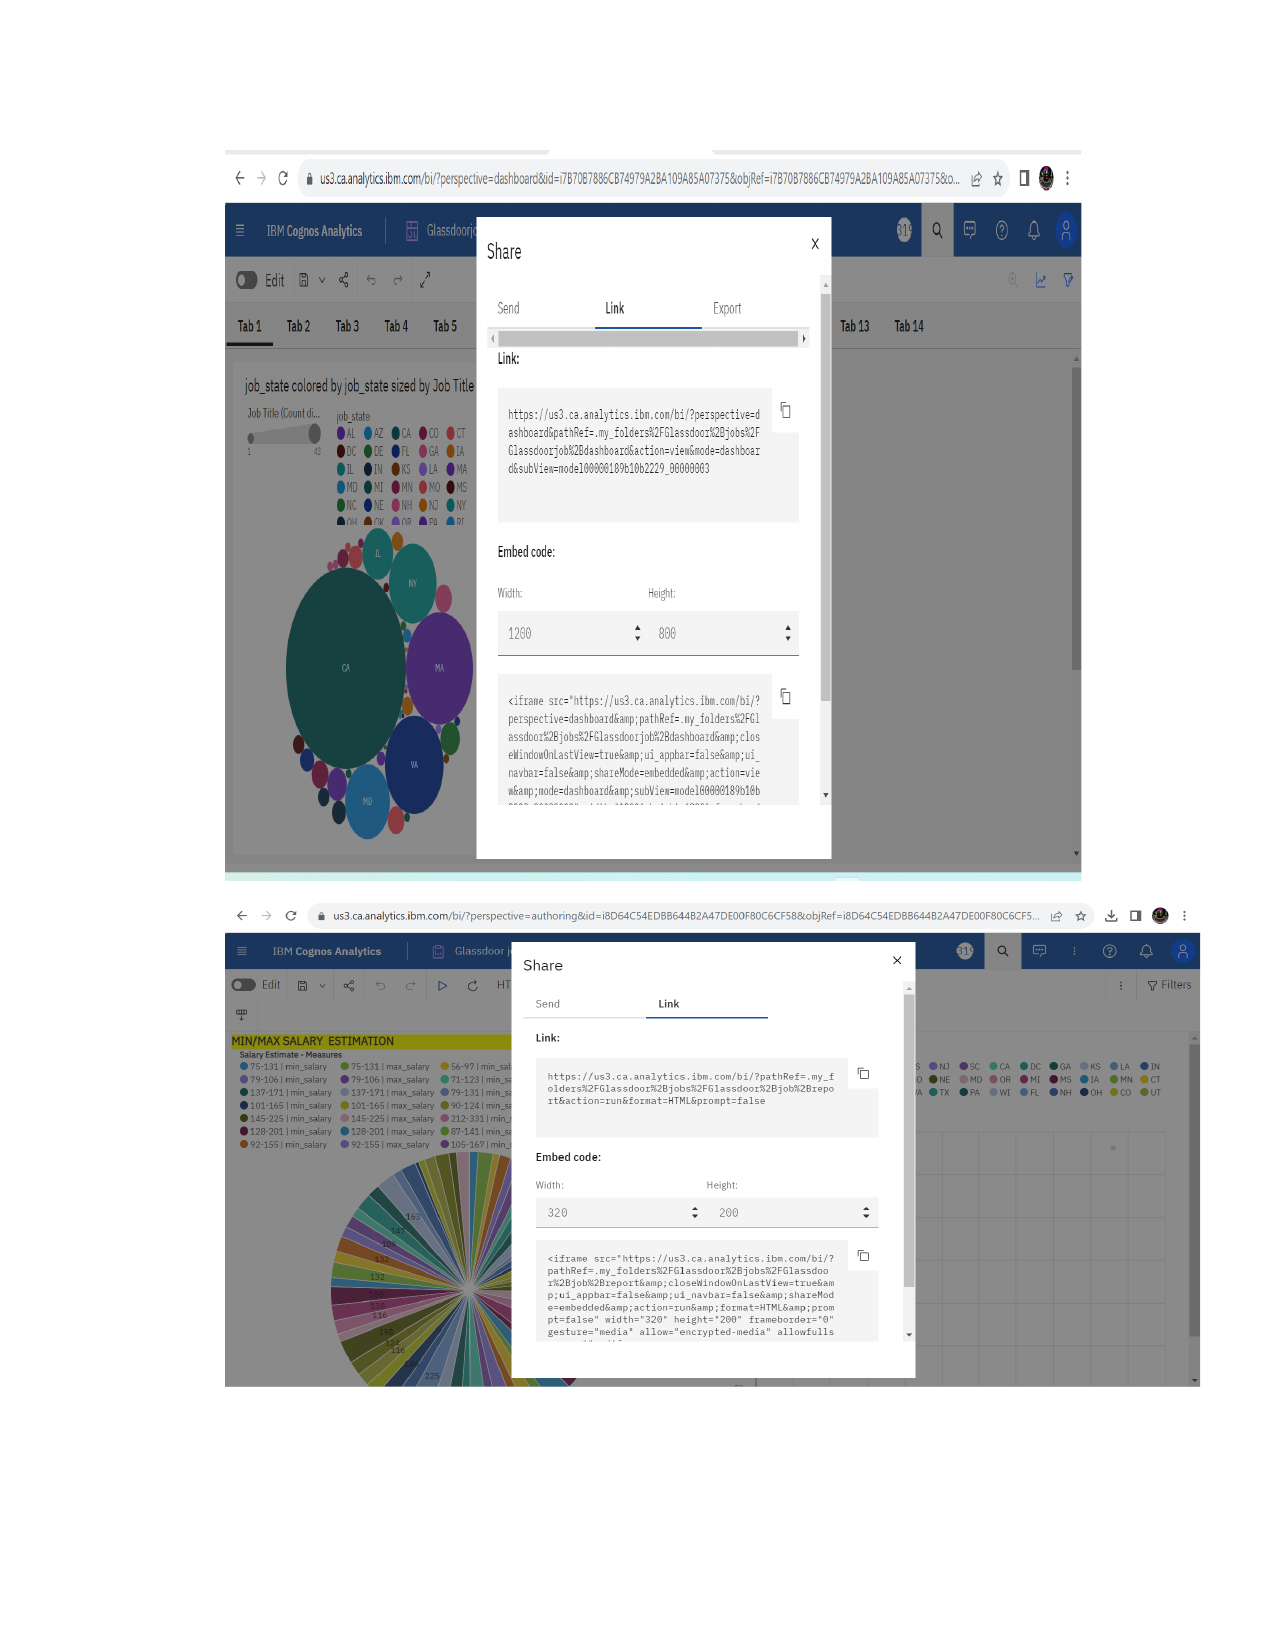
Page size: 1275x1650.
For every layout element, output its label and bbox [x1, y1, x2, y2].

picture [225, 901, 1200, 1387]
picture [225, 150, 1082, 881]
